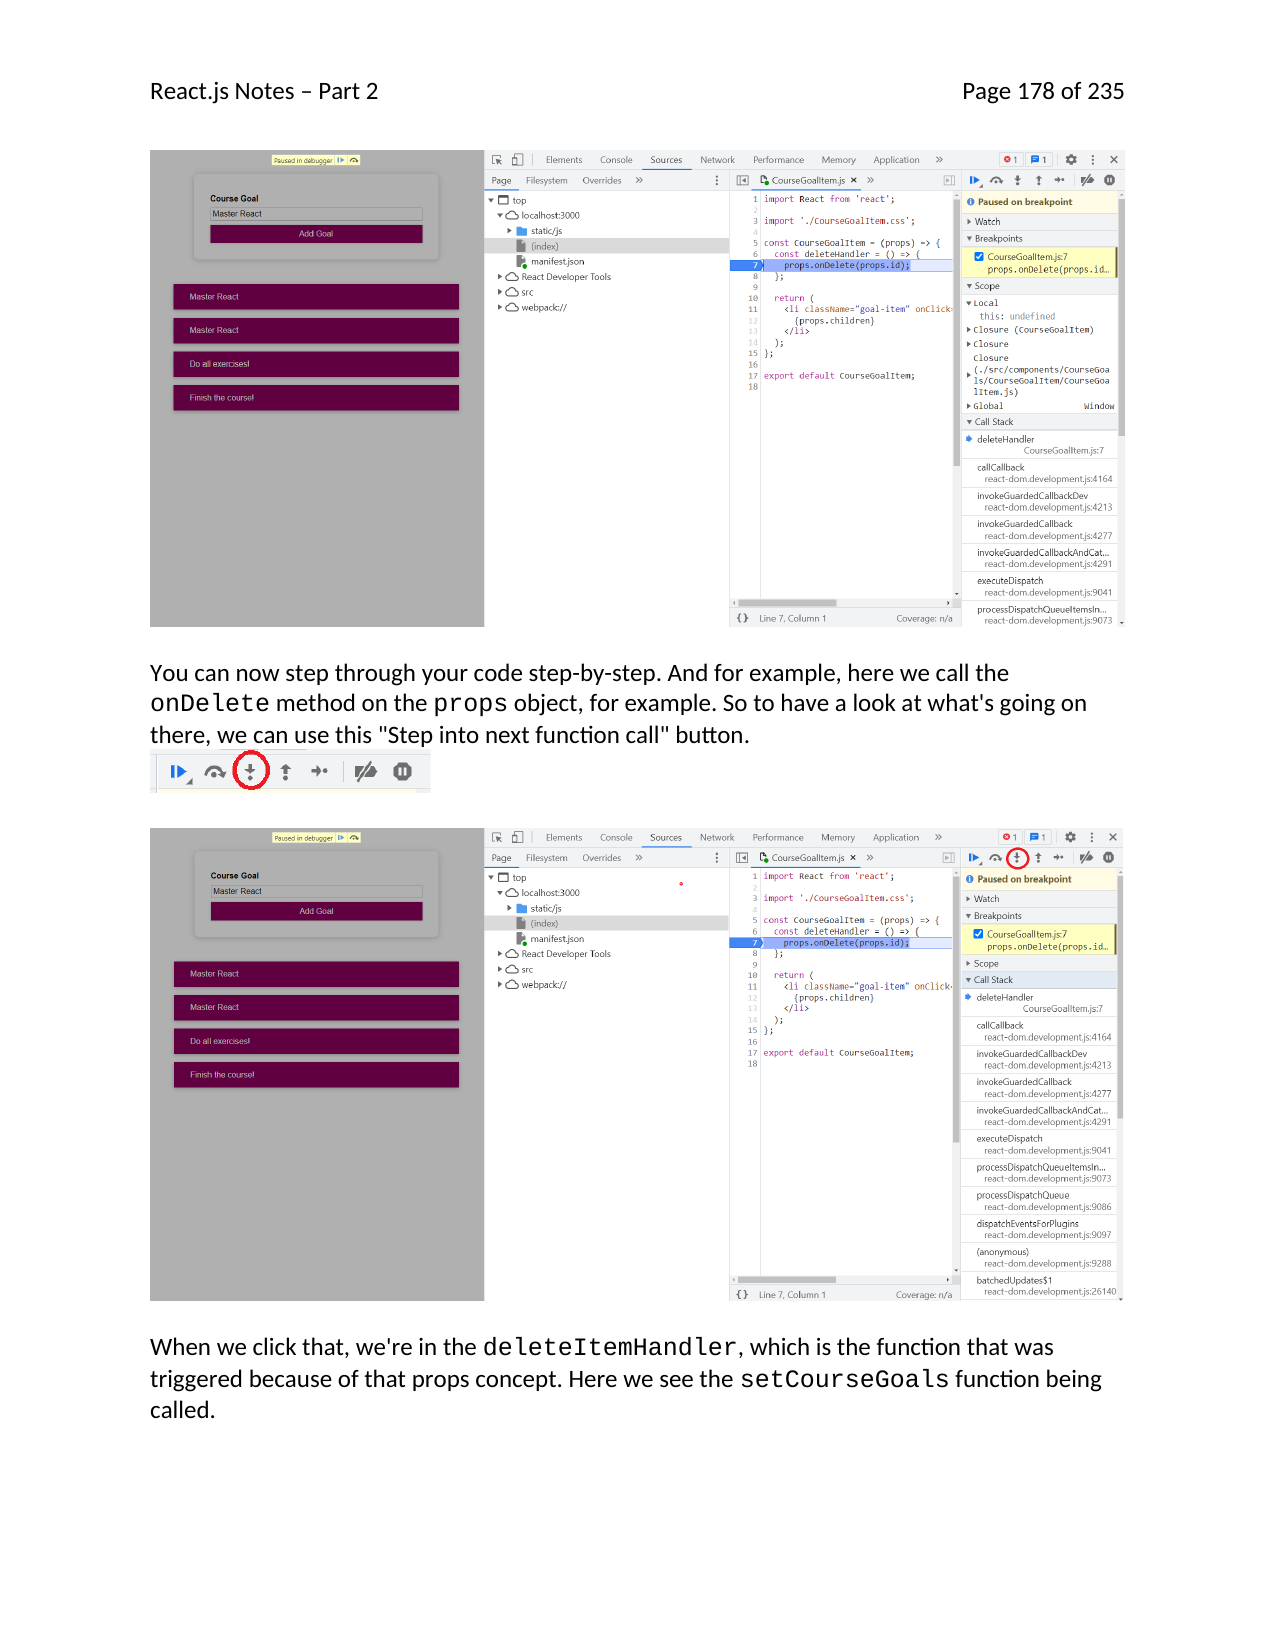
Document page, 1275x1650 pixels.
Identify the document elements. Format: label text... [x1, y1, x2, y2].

text You can now step through your code step-by-step. And for example, here we call the onDelete method on the props object, for example. So to have a look at what's going on there, we can use this "Step into next function call" button. [150, 657, 1125, 749]
picture [150, 150, 1125, 627]
text When we click that, we're in the deleteItemHandler, which is the function that was triggered because of that props concept. Here we see the setCourseGoals function being called. [150, 1331, 1125, 1425]
picture [150, 828, 1124, 1301]
picture [150, 749, 433, 798]
